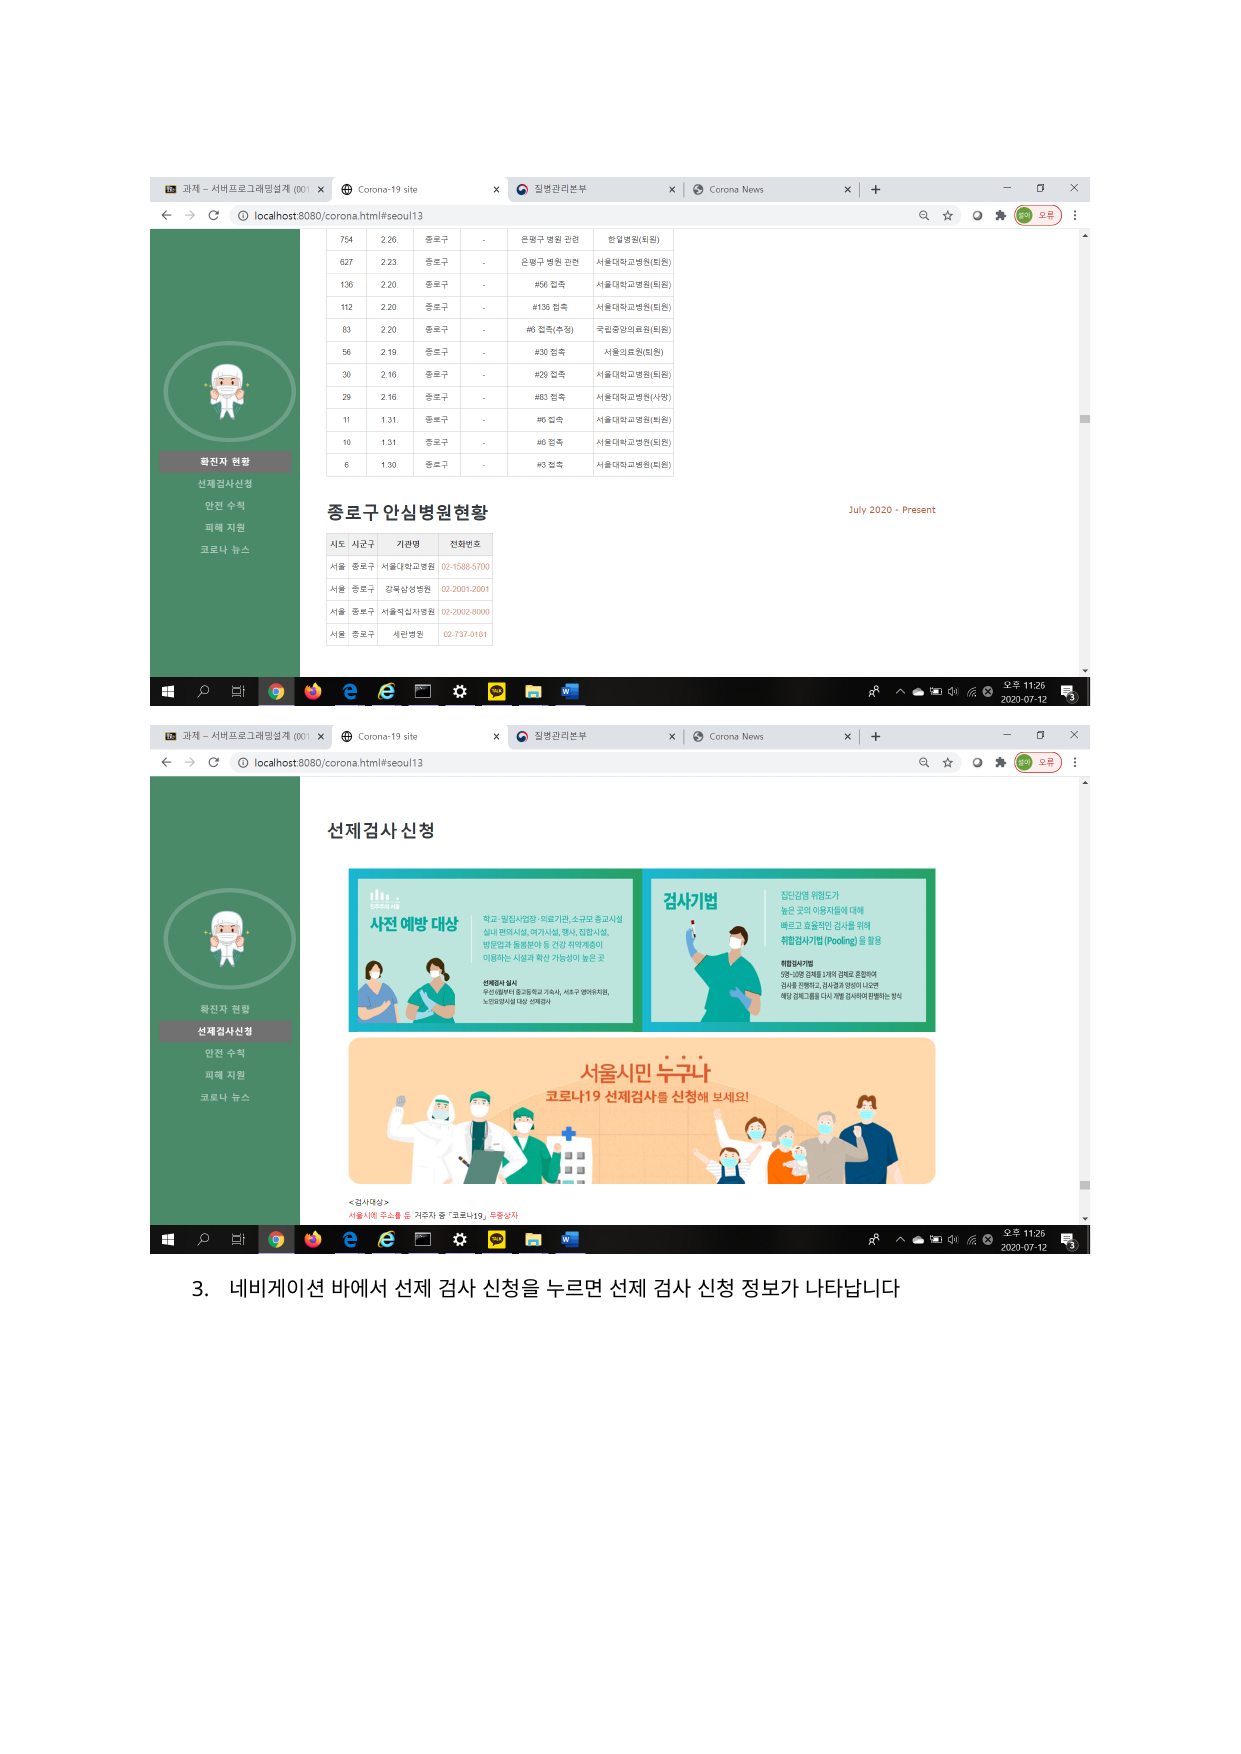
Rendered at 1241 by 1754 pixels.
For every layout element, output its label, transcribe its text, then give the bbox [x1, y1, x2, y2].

list 네비게이션 바에서 선제 검사 신청을 누르면 선제 검사 신청 정보가 나타납니다 [192, 1273, 1090, 1303]
picture [150, 725, 1091, 1254]
picture [150, 177, 1091, 706]
